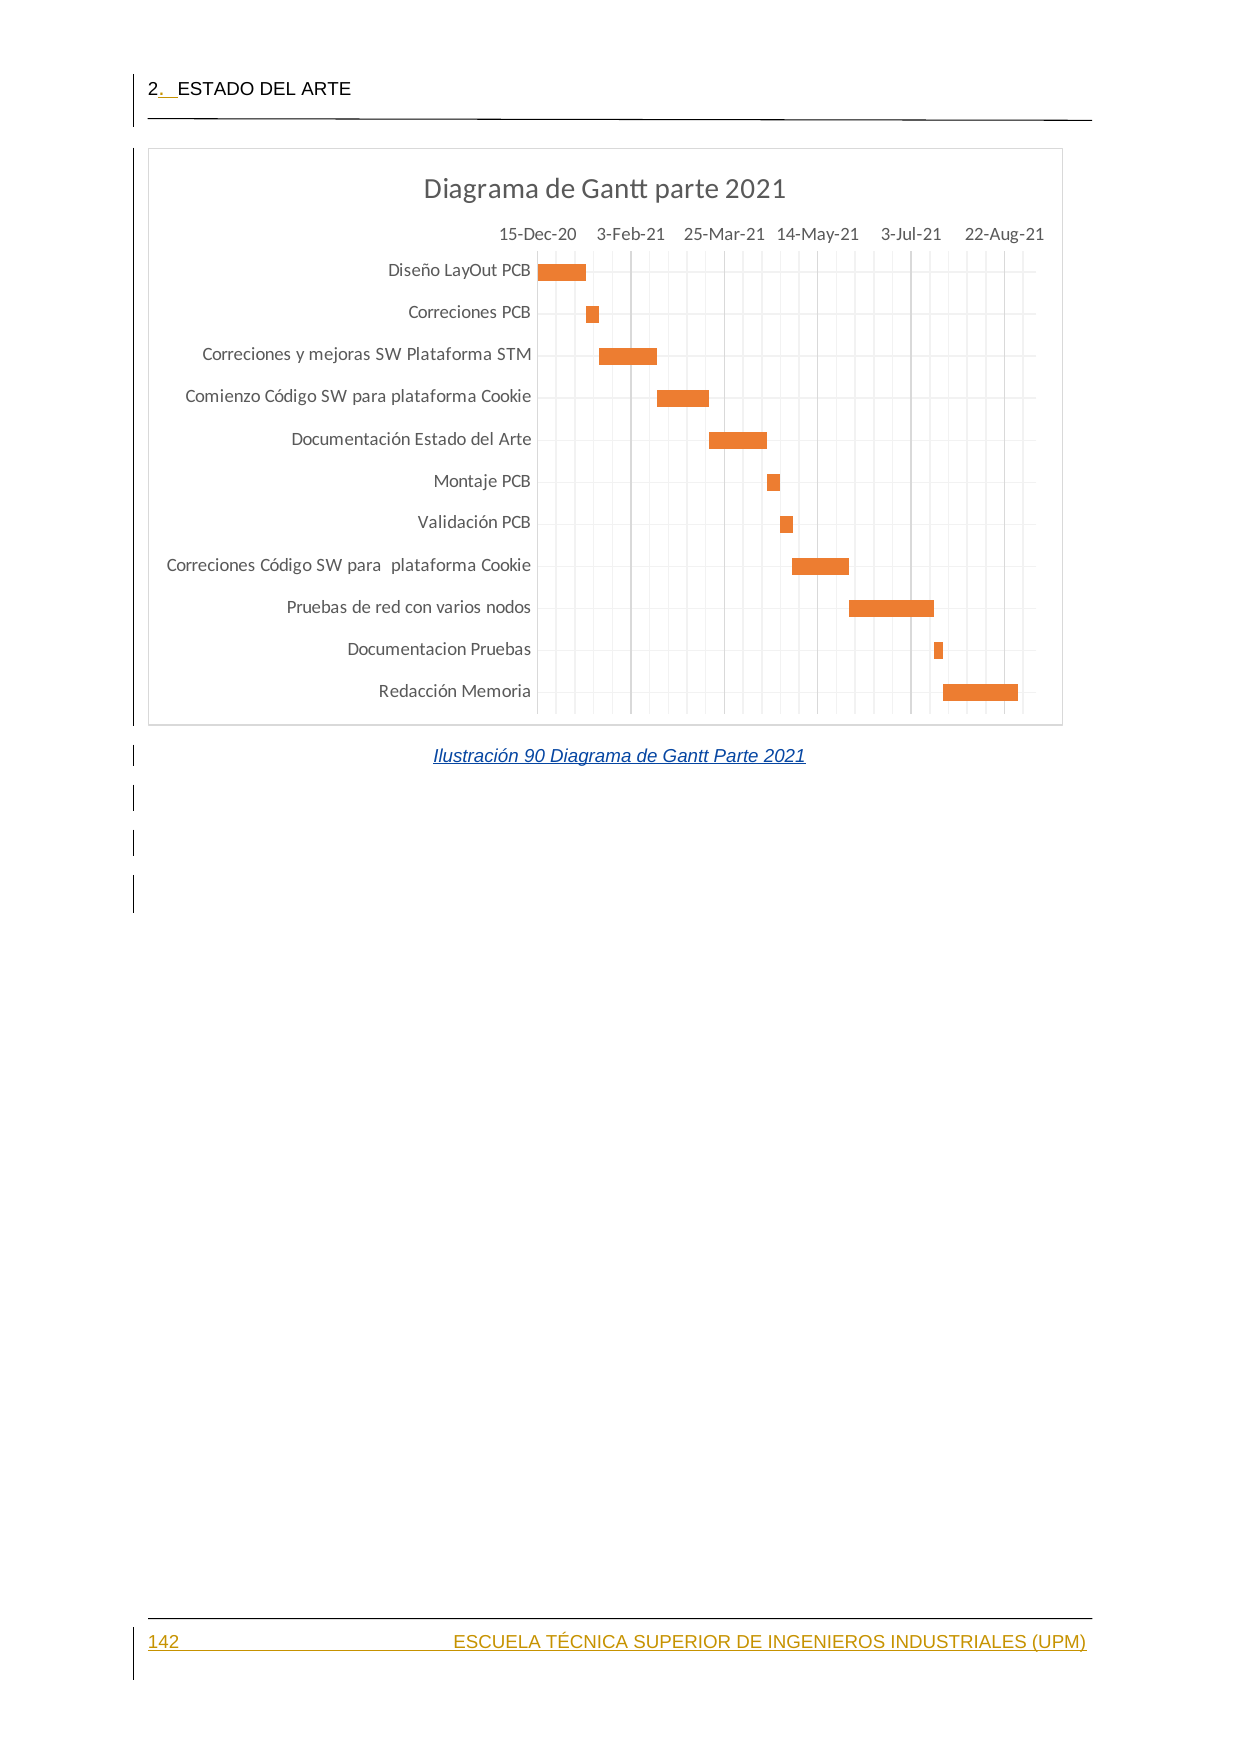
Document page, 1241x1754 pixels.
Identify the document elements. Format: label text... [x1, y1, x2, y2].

text 77 [148, 745, 1092, 766]
